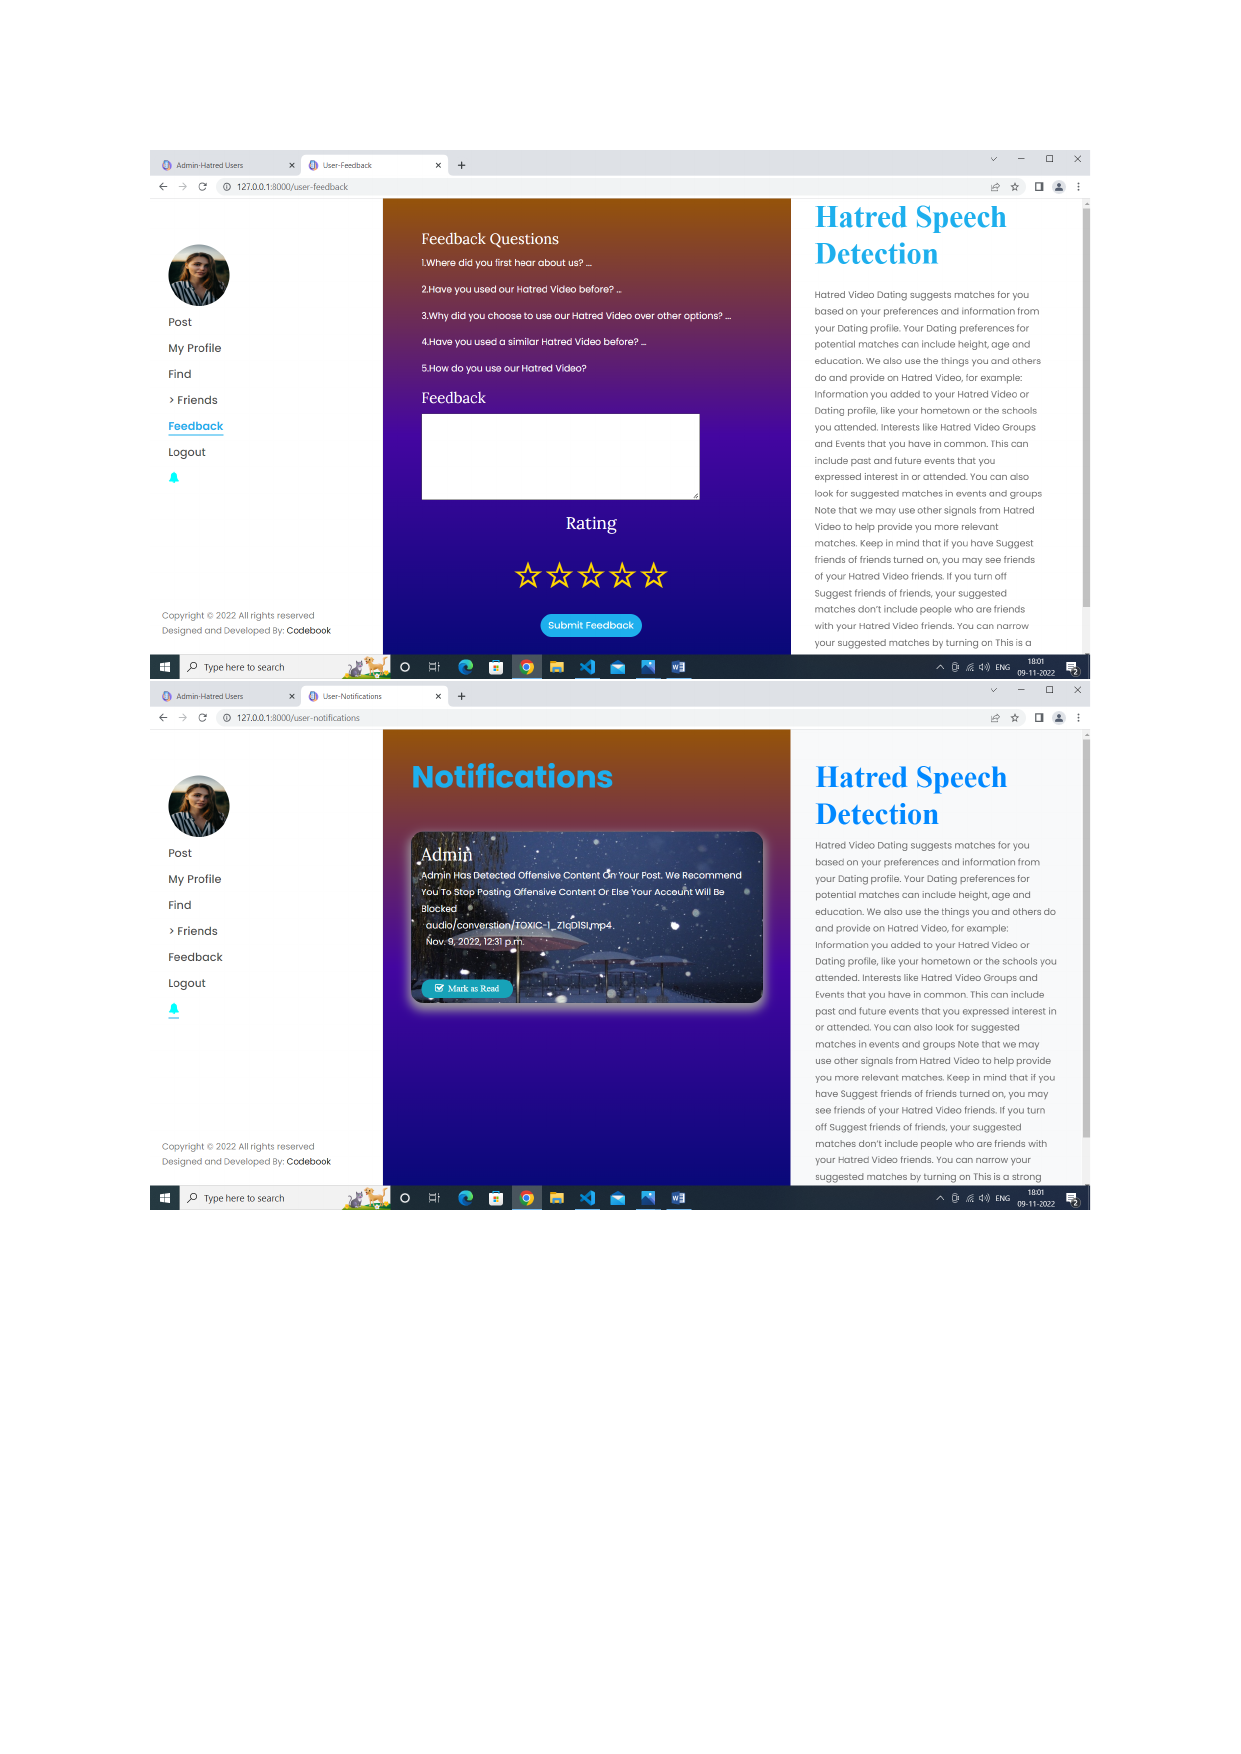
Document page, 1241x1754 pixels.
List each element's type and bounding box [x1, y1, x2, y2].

picture [150, 681, 1091, 1210]
picture [150, 150, 1091, 679]
